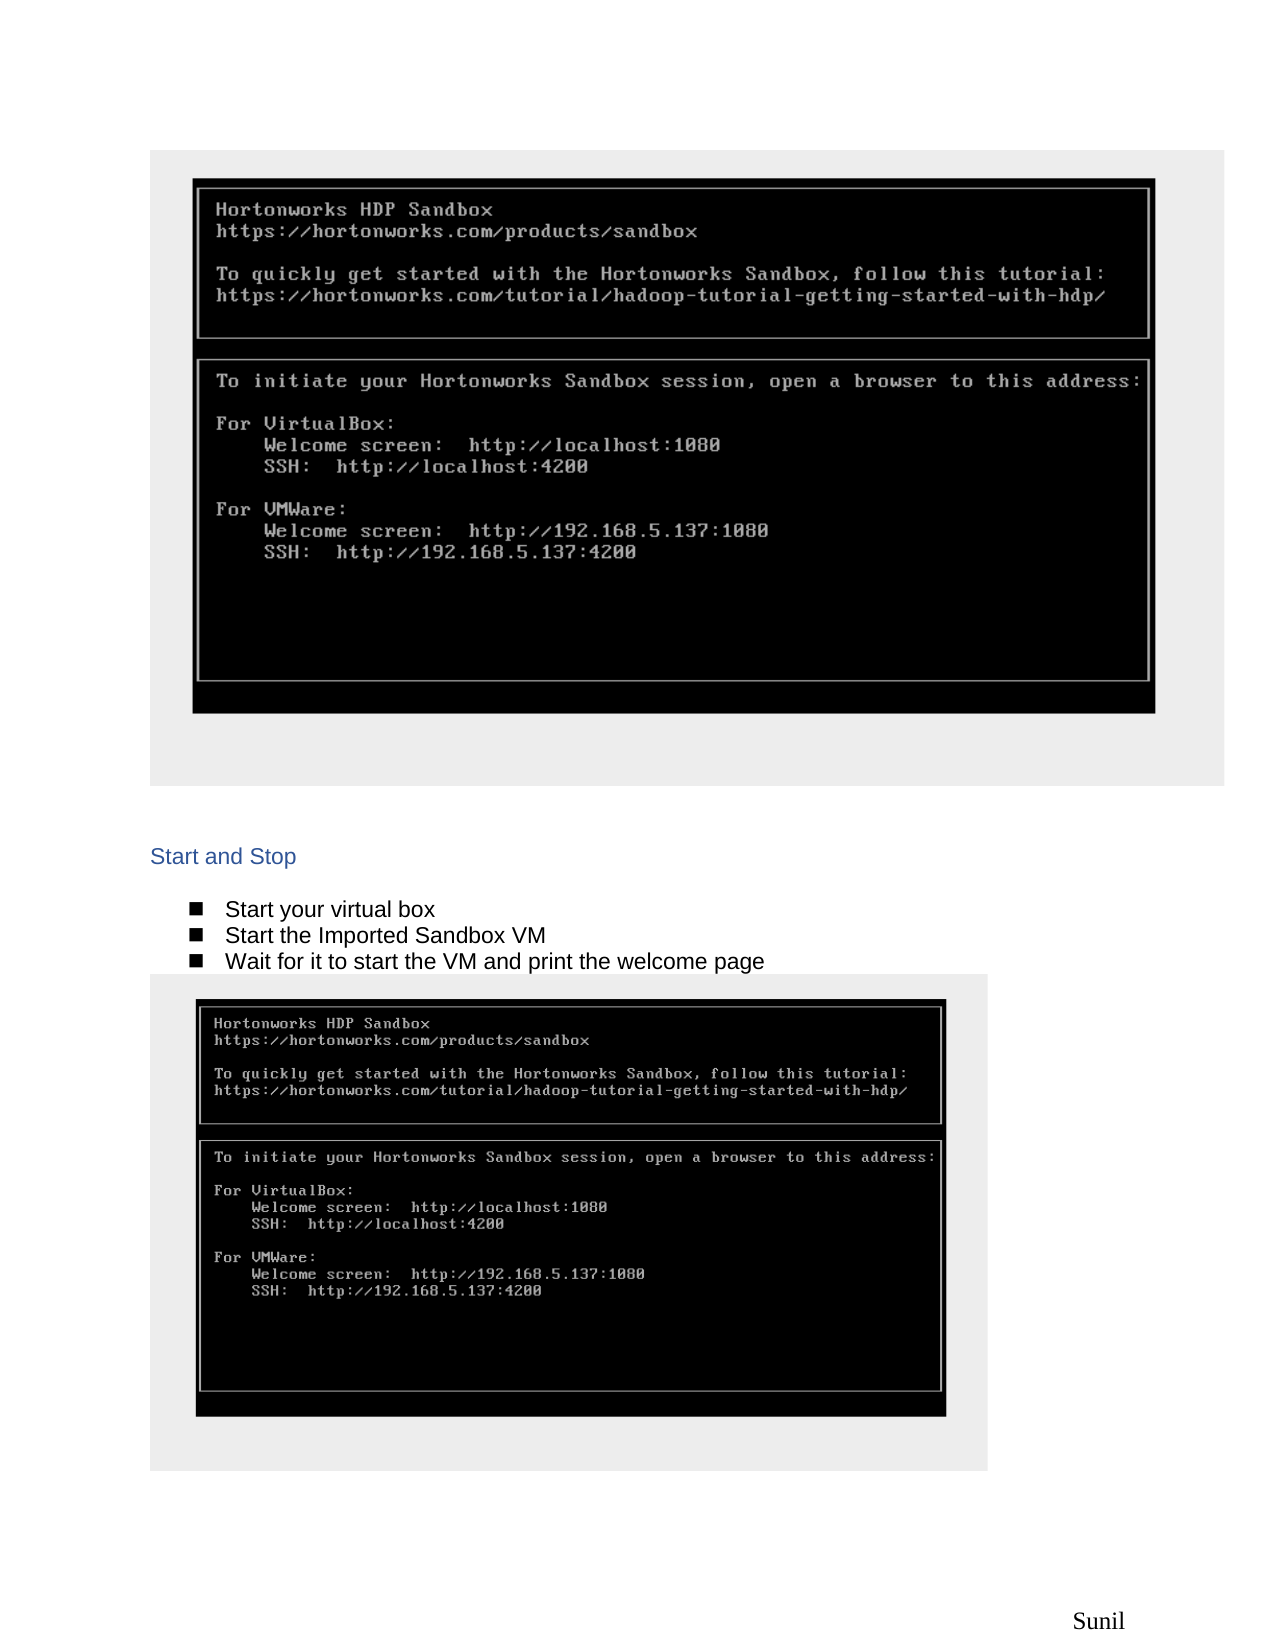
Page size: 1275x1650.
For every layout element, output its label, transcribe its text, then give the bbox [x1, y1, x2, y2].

list Start the Imported Sandbox VM [187, 922, 1125, 948]
picture [150, 974, 988, 1471]
subtitle Start and Stop [150, 843, 1125, 869]
list Start your virtual box [187, 896, 1125, 922]
list Wait for it to start the VM and print the welcome page [187, 948, 1125, 975]
picture [150, 150, 1225, 786]
